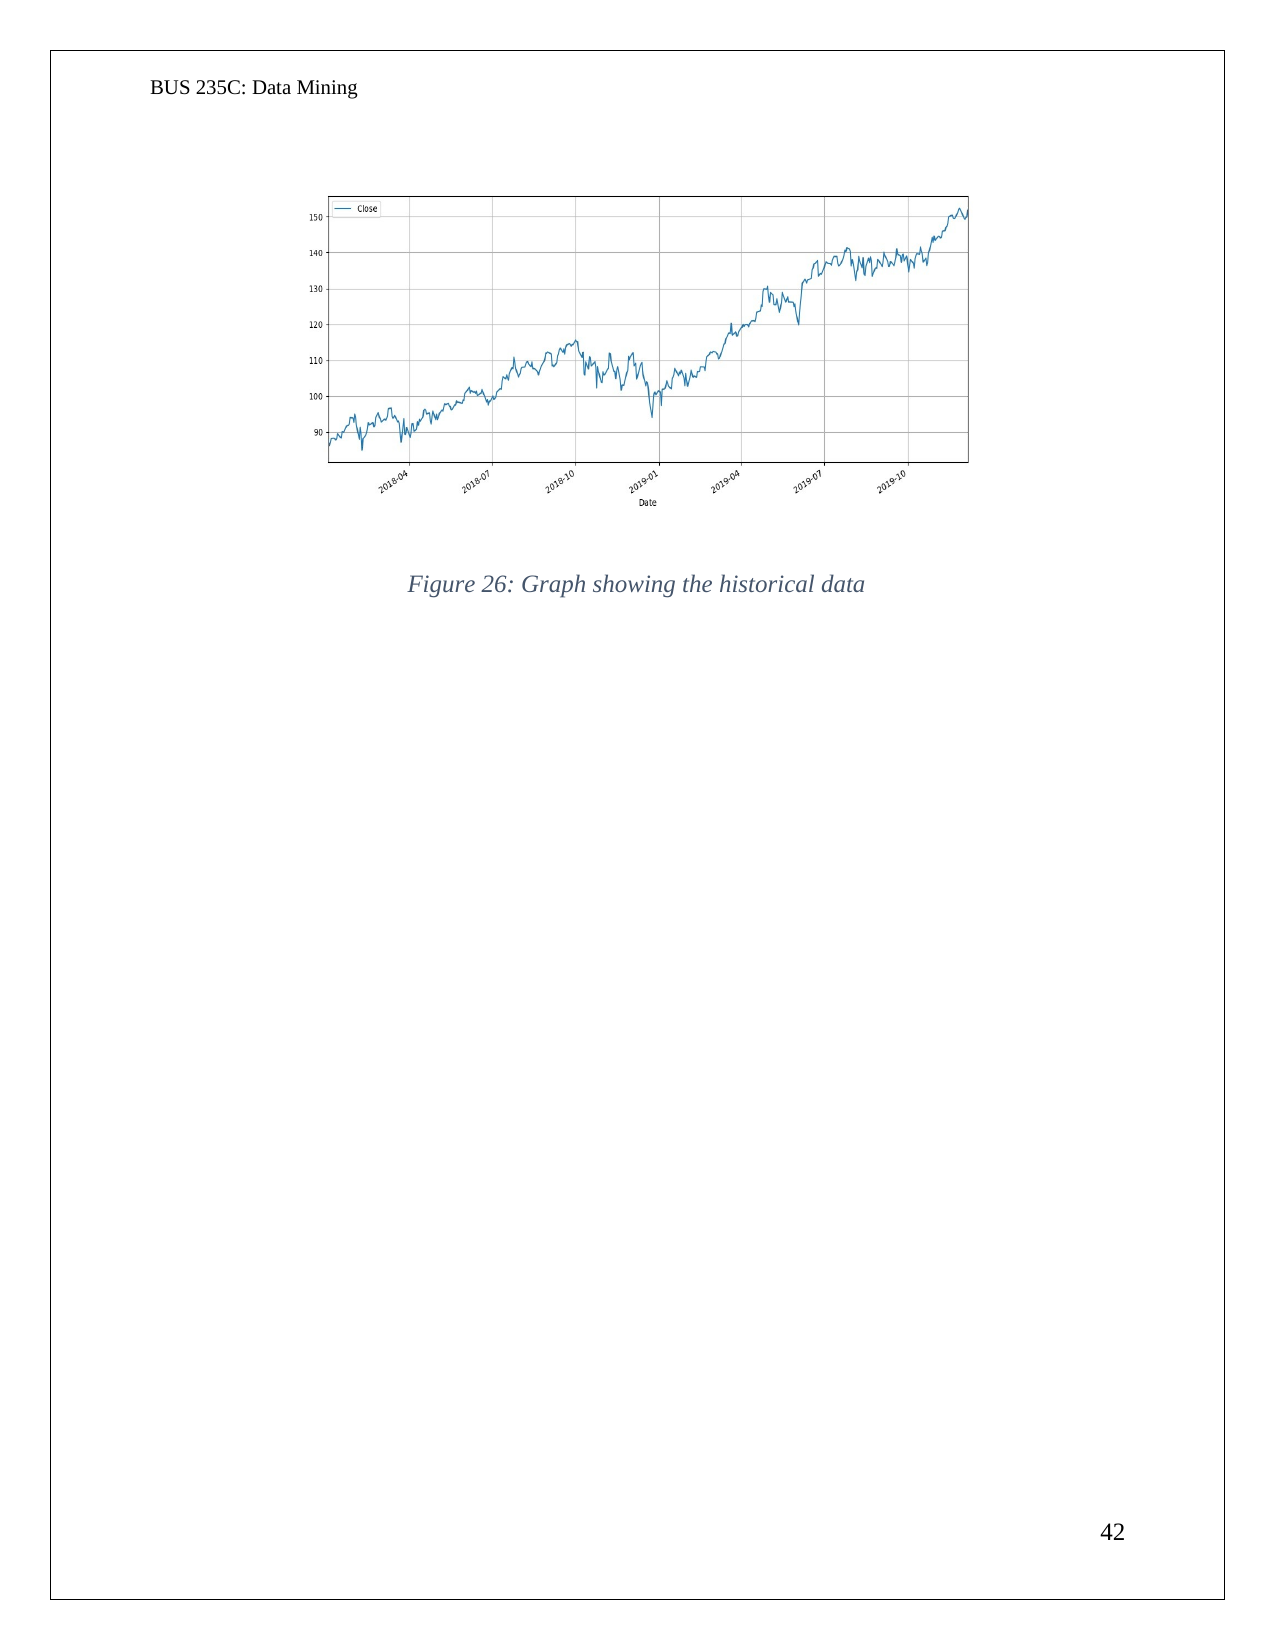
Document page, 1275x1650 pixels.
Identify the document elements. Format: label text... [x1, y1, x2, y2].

text Figure 26: Graph showing the historical data [150, 569, 1125, 597]
picture [225, 150, 1050, 540]
